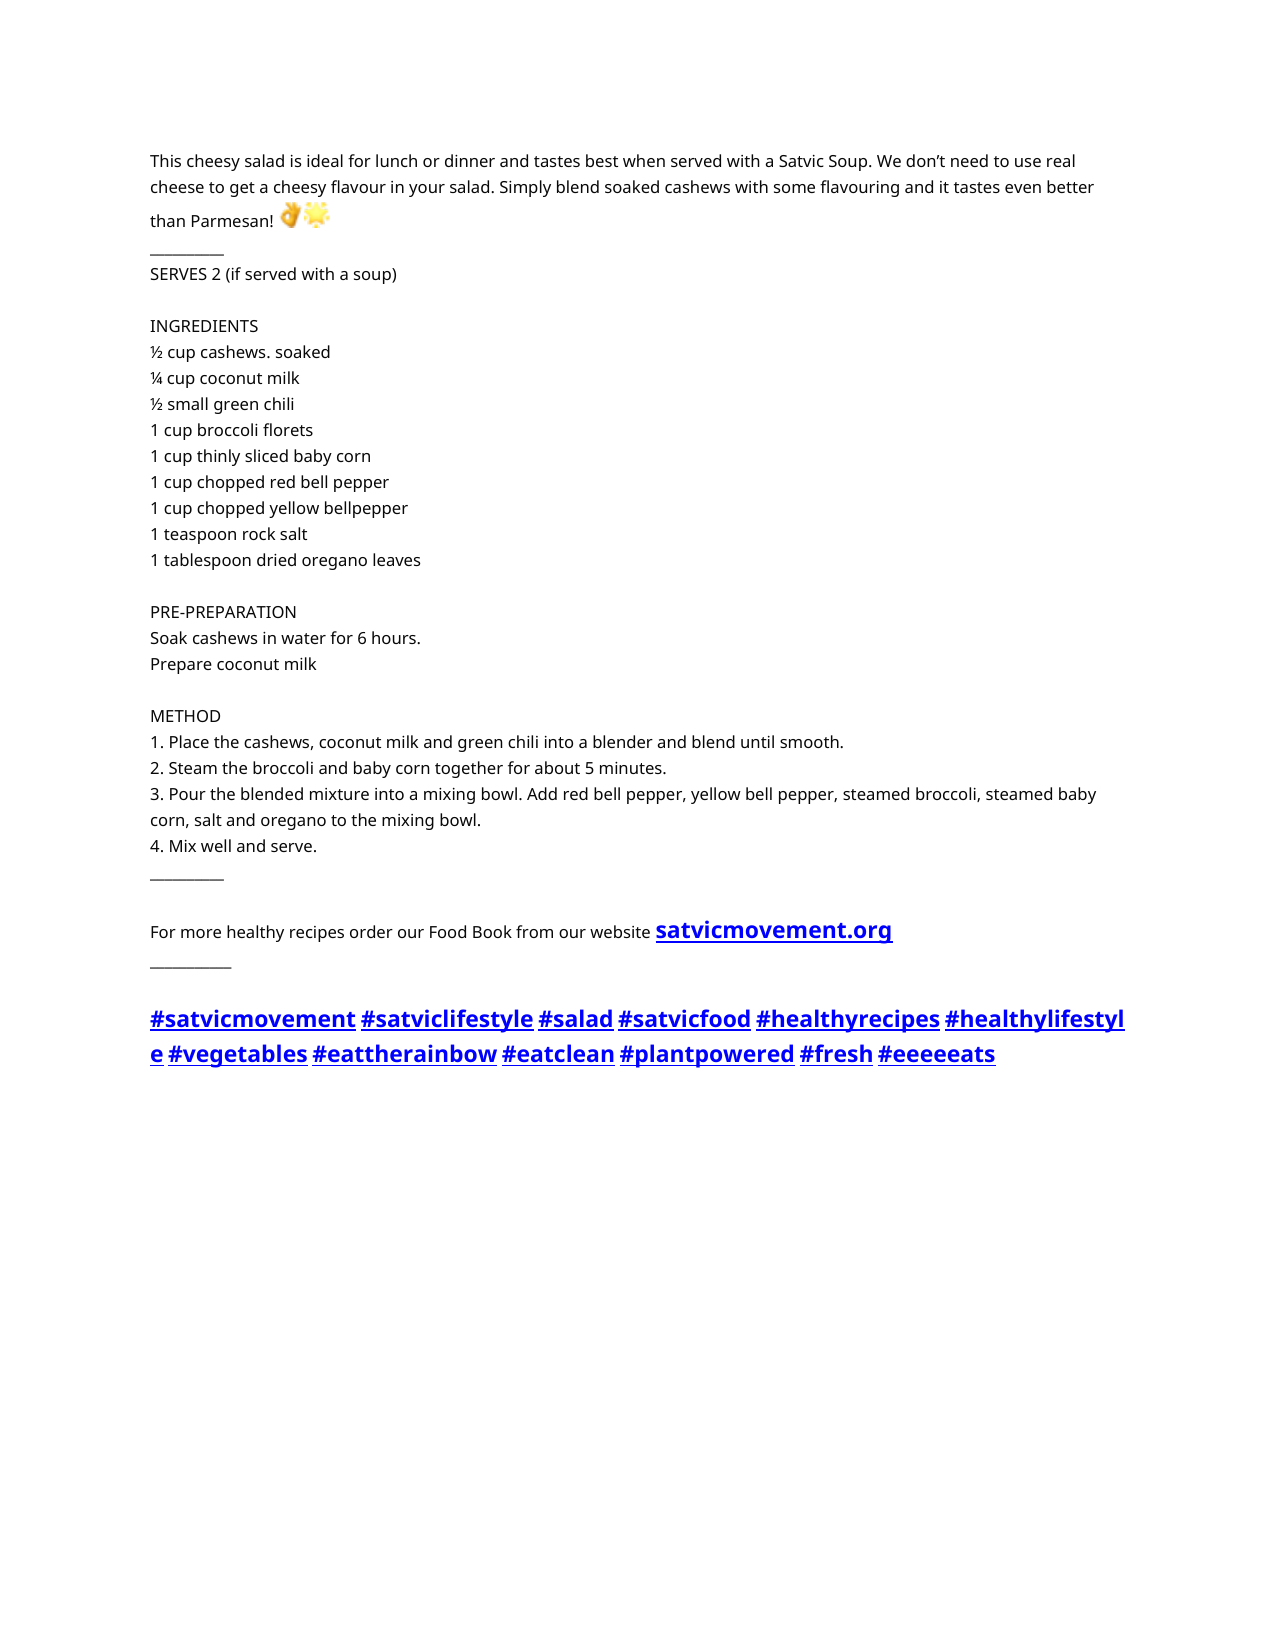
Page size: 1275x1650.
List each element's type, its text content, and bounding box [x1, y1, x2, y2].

picture [278, 202, 330, 228]
text This cheesy salad is ideal for lunch or dinner and tastes best when served with a Satvic Soup. We don’t need to use real cheese to get a cheesy flavour in your salad. Simply blend soaked cashews with some flavouring and it tastes even better than Parmesan! __________ SERVES 2 (if served with a soup) INGREDIENTS ½ cup cashews. soaked ¼ cup coconut milk ½ small green chili 1 cup broccoli florets 1 cup thinly sliced baby corn 1 cup chopped red bell pepper 1 cup chopped yellow bellpepper 1 teaspoon rock salt 1 tablespoon dried oregano leaves PRE-PREPARATION Soak cashews in water for 6 hours. Prepare coconut milk METHOD 1. Place the cashews, coconut milk and green chili into a blender and blend until smooth. 2. Steam the broccoli and baby corn together for about 5 minutes. 3. Pour the blended mixture into a mixing bowl. Add red bell pepper, yellow bell pepper, steamed broccoli, steamed baby corn, salt and oregano to the mixing bowl. 4. Mix well and serve. __________ For more healthy recipes order our Food Book from our website satvicmovement.org ___________ #satvicmovement #satviclifestyle #salad #satvicfood #healthyrecipes #healthylifestyle #vegetables #eattherainbow #eatclean #plantpowered #fresh #eeeeeats [150, 150, 1125, 1029]
